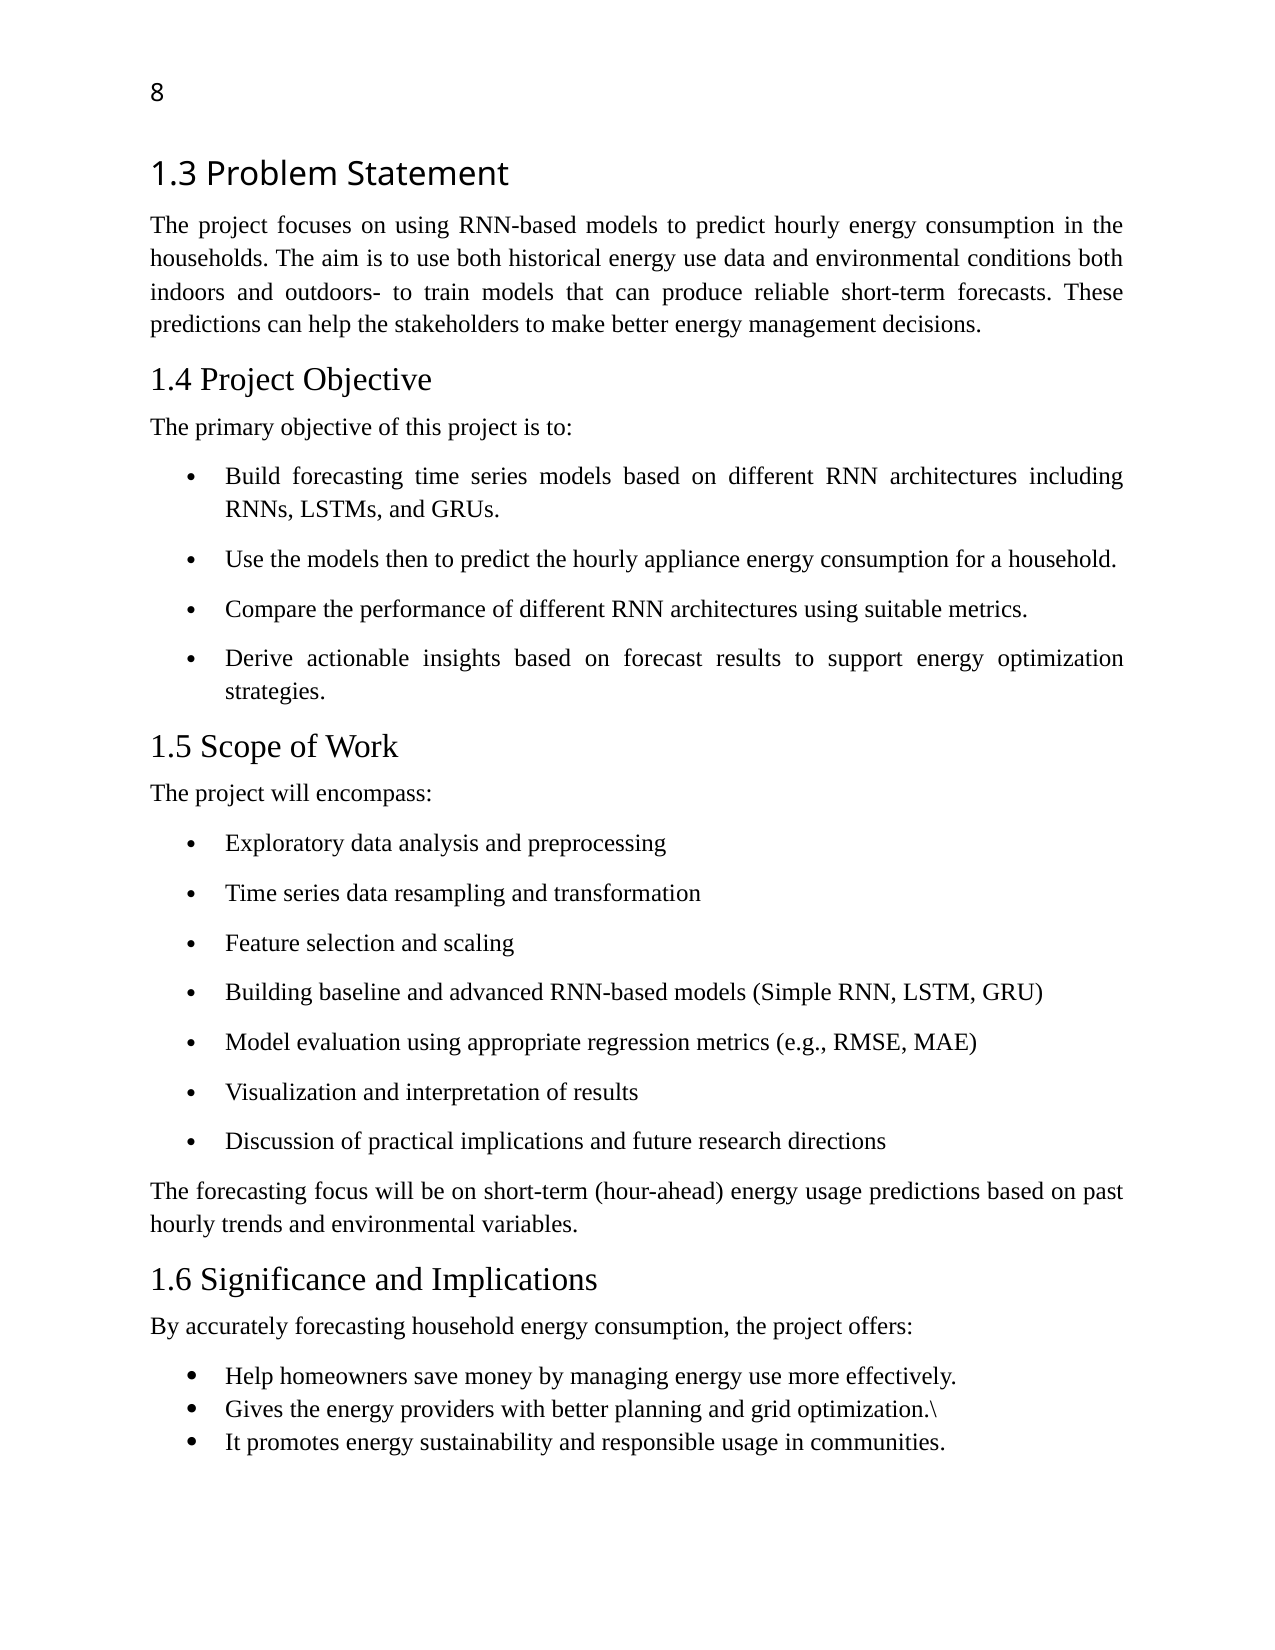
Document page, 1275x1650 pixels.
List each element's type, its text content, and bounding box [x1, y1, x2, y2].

list Gives the energy providers with better planning and grid optimization.\ [187, 1394, 1125, 1423]
list Exploratory data analysis and preprocessing [187, 828, 1125, 857]
list Discussion of practical implications and future research directions [187, 1126, 1125, 1155]
list It promotes energy sustainability and responsible usage in communities. [187, 1427, 1125, 1456]
text The project will encompass: [150, 778, 1125, 807]
subtitle 1.4 Project Objective [150, 359, 1125, 398]
list Help homeowners save money by managing energy use more effectively. [187, 1361, 1125, 1389]
text The project focuses on using RNN-based models to predict hourly energy consumption in the households. The aim is to use both historical energy use data and environmental conditions both indoors and outdoors- to train models that can produce reliable short-term forecasts. These predictions can help the stakeholders to make better energy management decisions. [150, 211, 1125, 338]
subtitle 1.5 Scope of Work [150, 726, 1125, 764]
text The primary objective of this project is to: [150, 412, 1125, 440]
text The forecasting focus will be on short-term (hour-ahead) energy usage predictions based on past hourly trends and environmental variables. [150, 1176, 1125, 1238]
text By accurately forecasting household energy consumption, the project offers: [150, 1311, 1125, 1340]
list Build forecasting time series models based on different RNN architectures including RNNs, LSTMs, and GRUs. [187, 461, 1125, 523]
list Model evaluation using appropriate regression metrics (e.g., RMSE, MAE) [187, 1027, 1125, 1056]
list Feature selection and scaling [187, 928, 1125, 956]
subtitle 1.6 Significance and Implications [150, 1259, 1125, 1297]
list Compare the performance of different RNN architectures using suitable metrics. [187, 594, 1125, 622]
list Use the models then to predict the hourly appliance energy consumption for a household. [187, 544, 1125, 573]
list Visualization and interpretation of results [187, 1077, 1125, 1105]
list Building baseline and advanced RNN-based models (Simple RNN, LSTM, GRU) [187, 977, 1125, 1006]
list Derive actionable insights based on forecast results to support energy optimization strategies. [187, 643, 1125, 705]
list Time series data resampling and transformation [187, 878, 1125, 907]
subtitle 1.3 Problem Statement [150, 150, 1125, 195]
